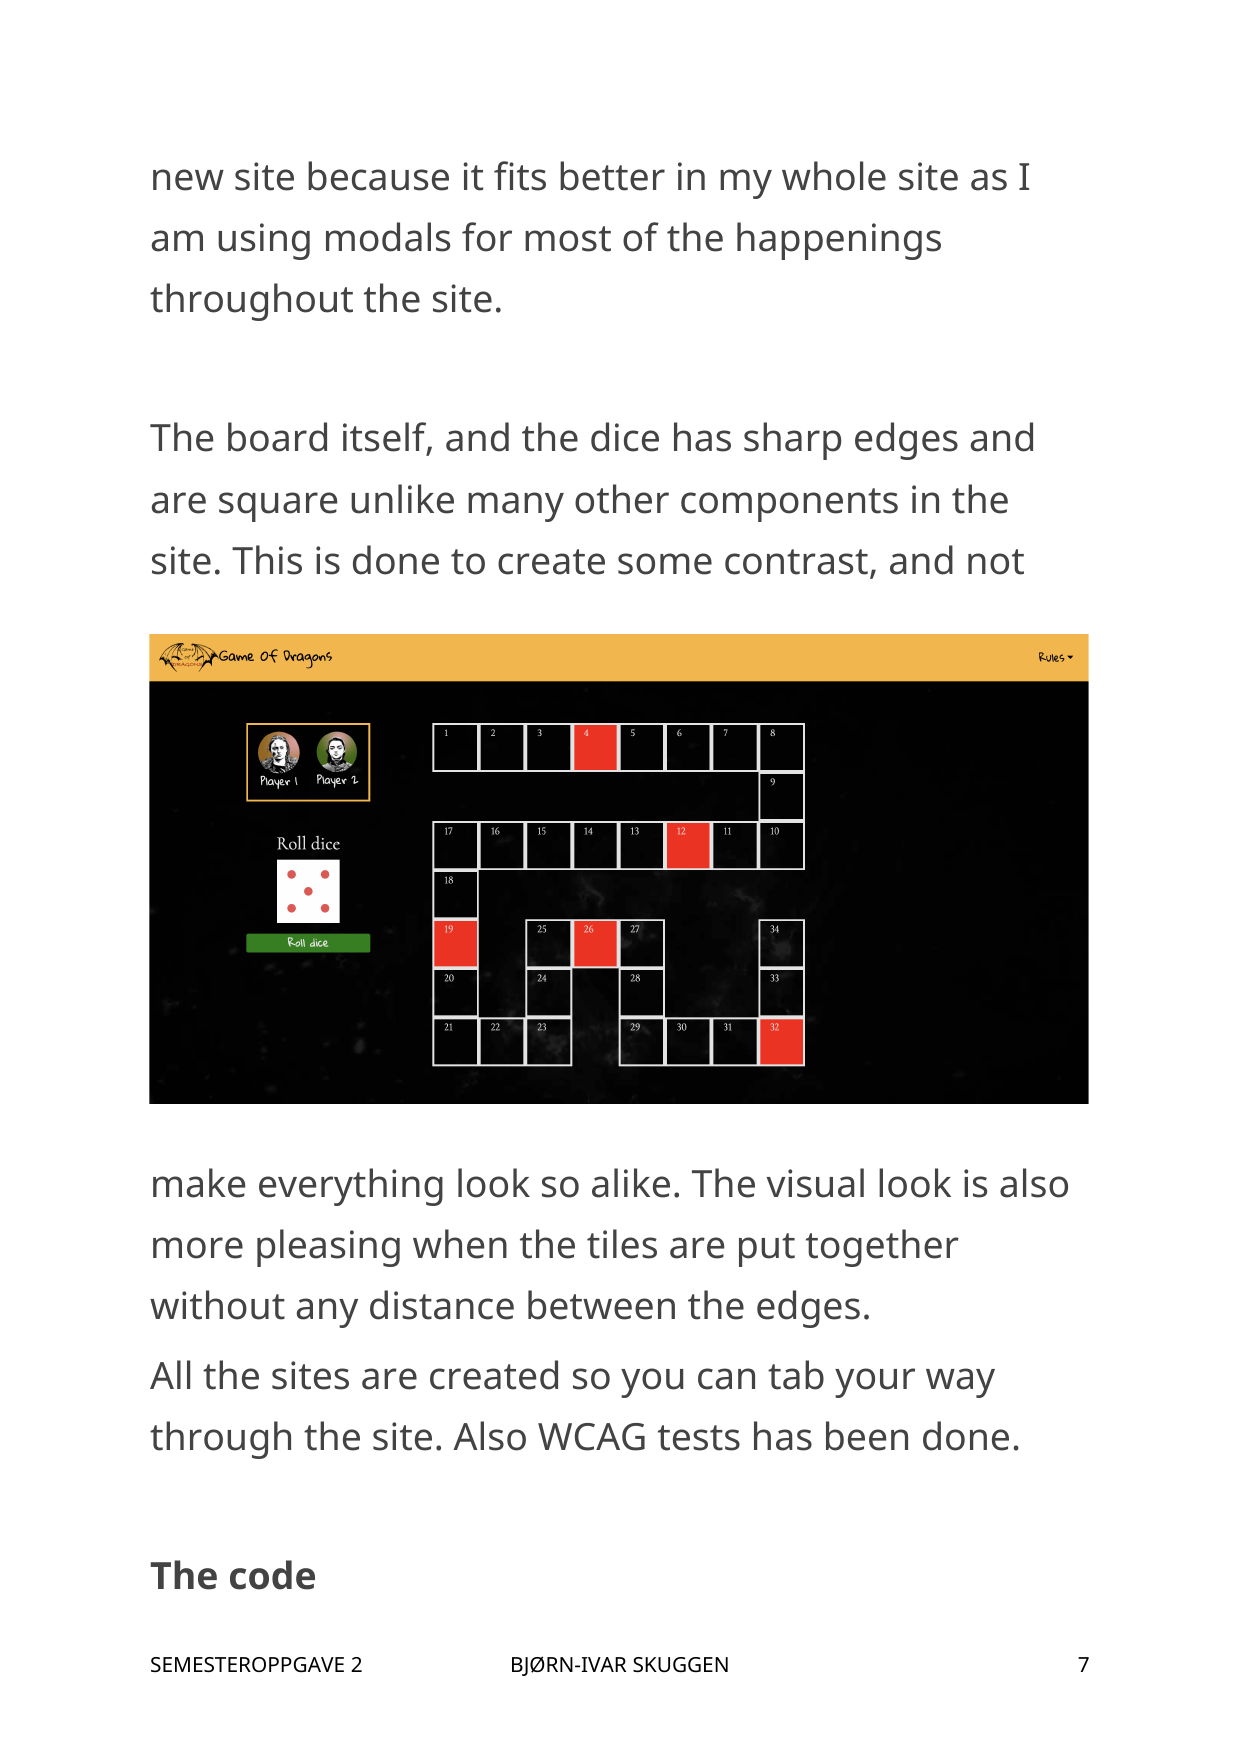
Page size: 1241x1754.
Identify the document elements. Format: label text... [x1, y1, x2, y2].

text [150, 150, 1090, 323]
text The code [150, 1549, 1090, 1600]
picture [148, 634, 1089, 1104]
text All the sites are created so you can tab your way through the site. Also WCAG tests has been done. [150, 1349, 1090, 1461]
